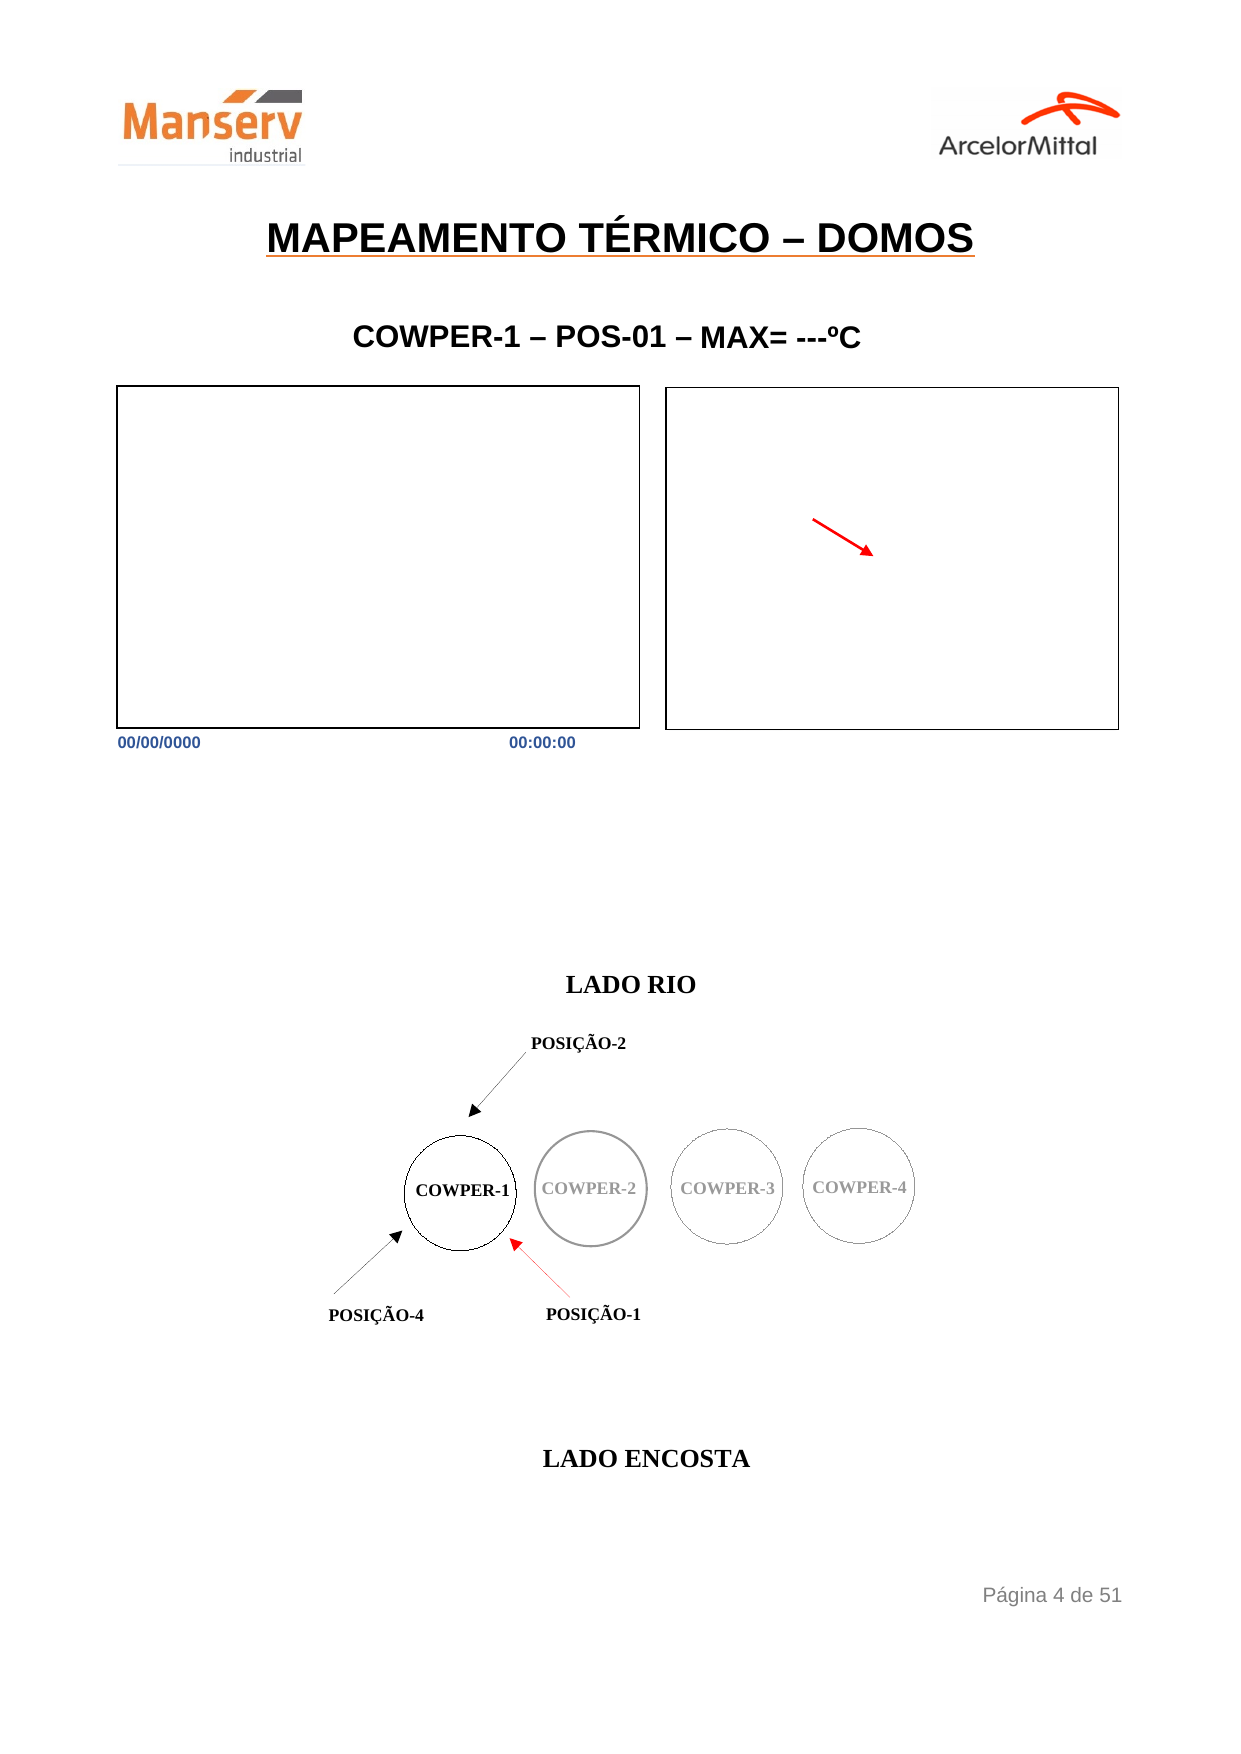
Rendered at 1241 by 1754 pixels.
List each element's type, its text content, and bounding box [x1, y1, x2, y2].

text MAPEAMENTO TÉRMICO – DOMOS [118, 213, 1122, 261]
picture [931, 87, 1123, 159]
picture [118, 88, 306, 166]
